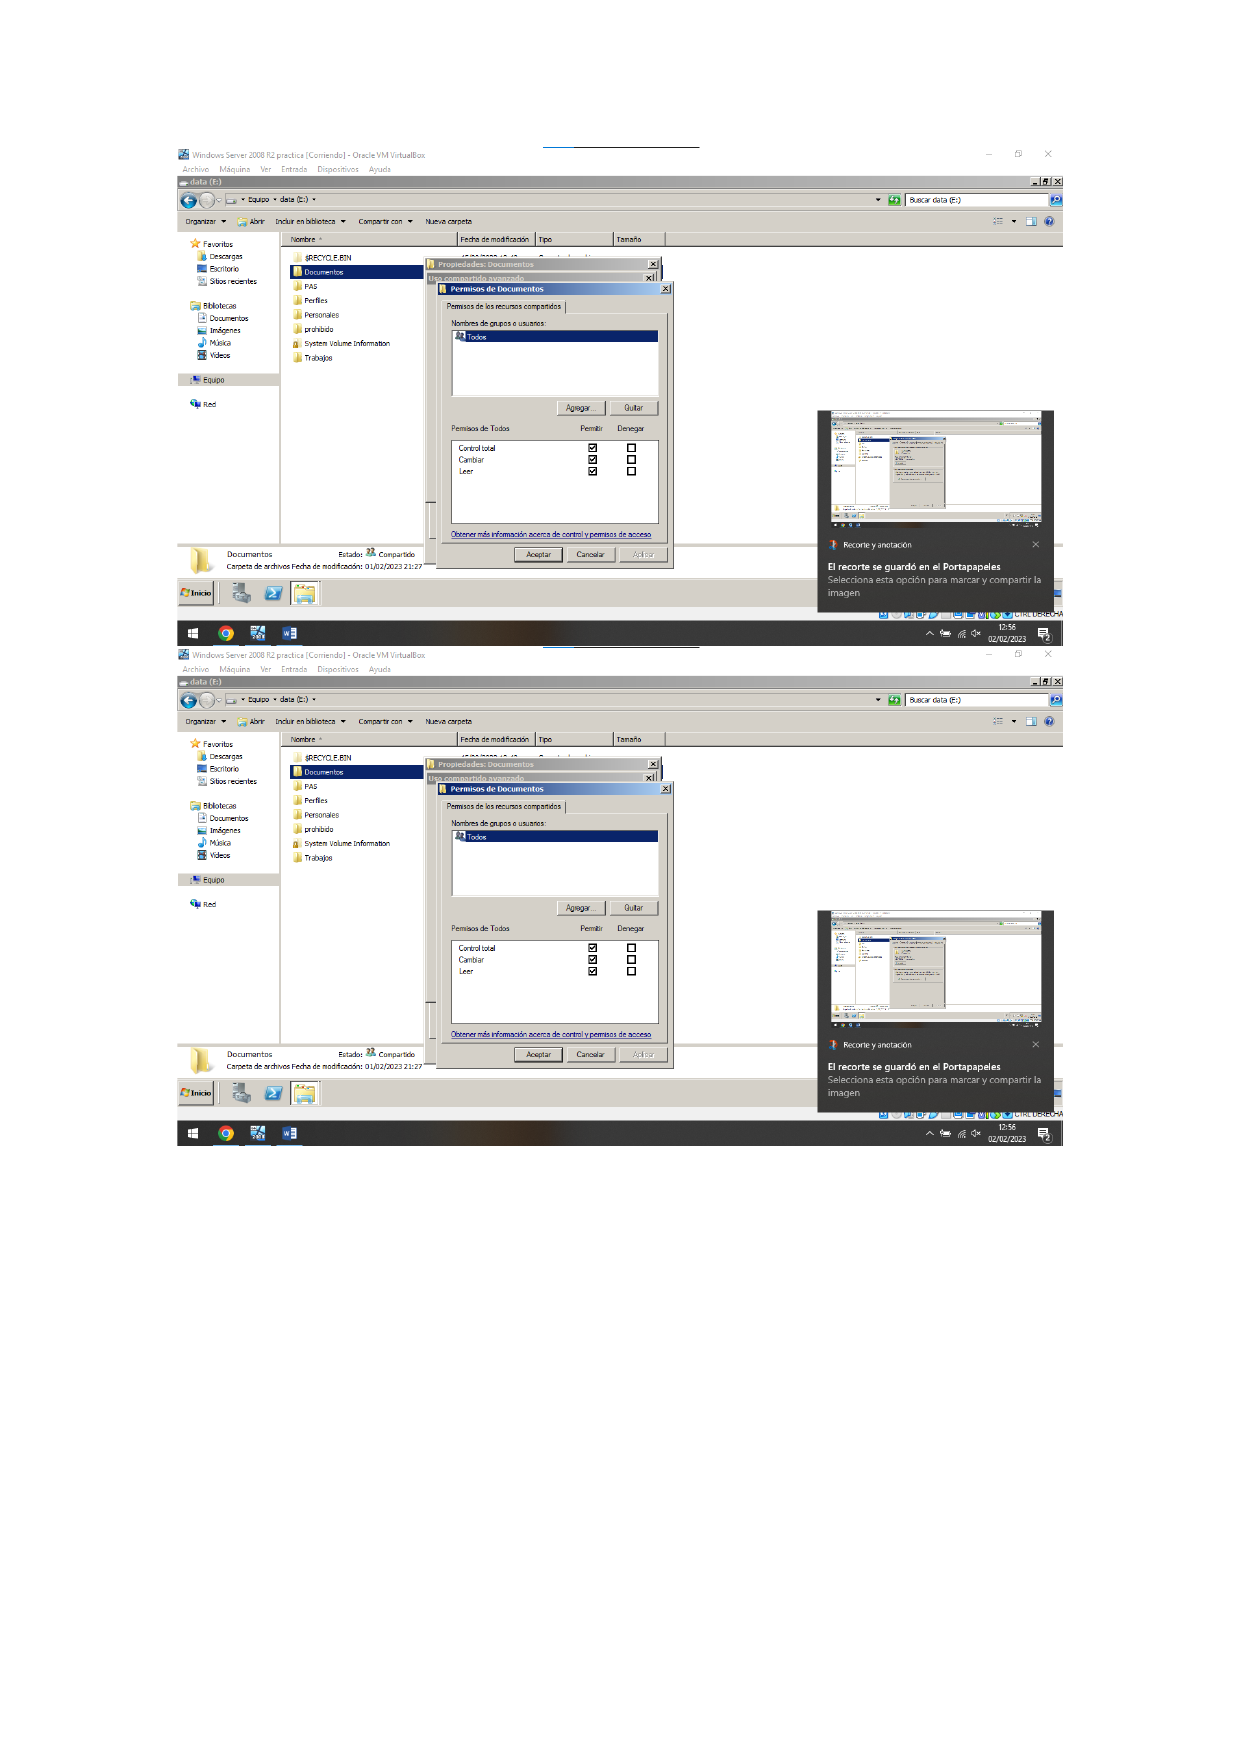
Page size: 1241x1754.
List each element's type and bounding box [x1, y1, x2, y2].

picture [177, 647, 1063, 1146]
picture [177, 147, 1063, 646]
